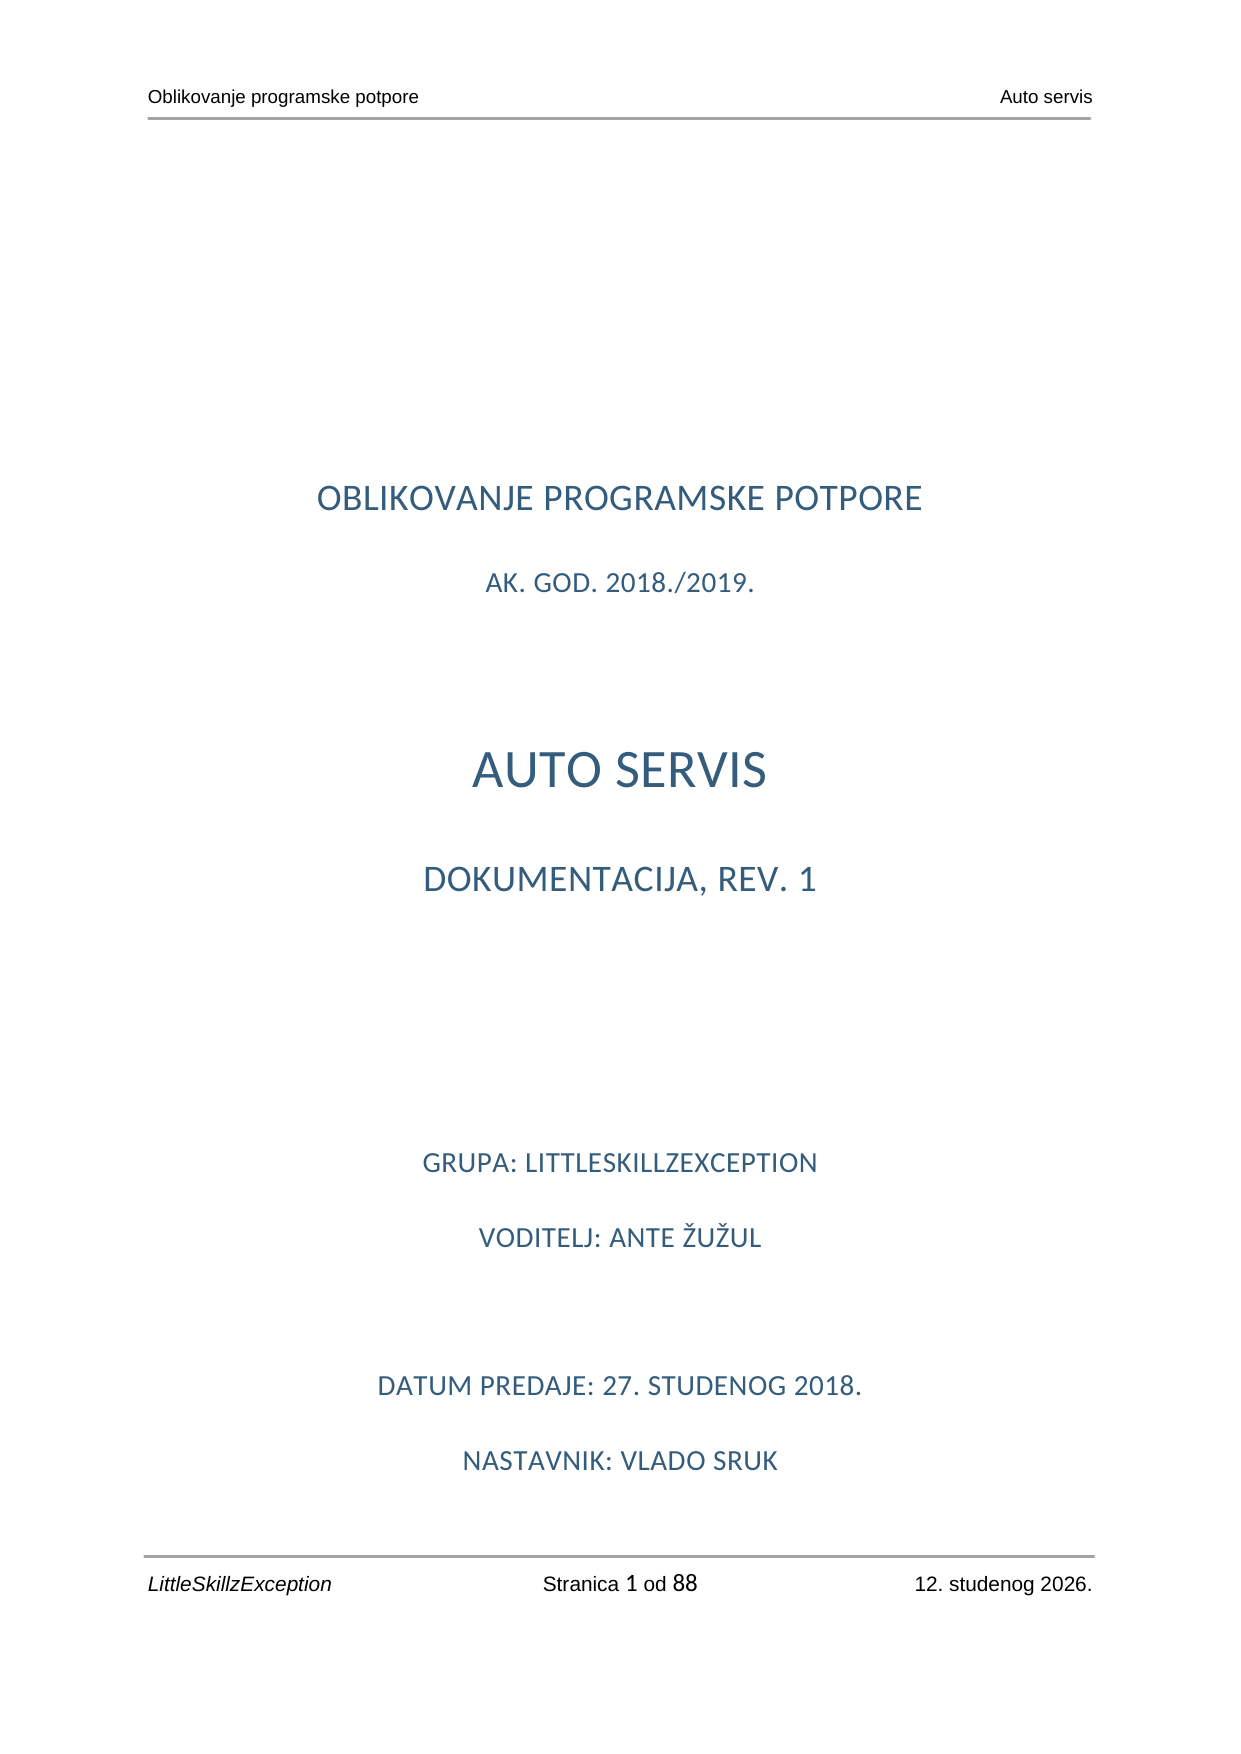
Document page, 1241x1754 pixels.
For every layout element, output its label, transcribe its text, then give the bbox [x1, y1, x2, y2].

text Datum predaje: 27. studenog 2018. [148, 1367, 1093, 1403]
text Ak. god. 2018./2019. [148, 564, 1093, 599]
text Nastavnik: Vlado Sruk [148, 1442, 1093, 1477]
text Auto servis [148, 735, 1093, 801]
text Voditelj: Ante Žužul [148, 1219, 1093, 1254]
text Oblikovanje programske potpore [148, 474, 1093, 520]
text Grupa: LittleSkillzException [148, 1144, 1093, 1180]
text Dokumentacija, Rev. 1 [148, 855, 1093, 901]
